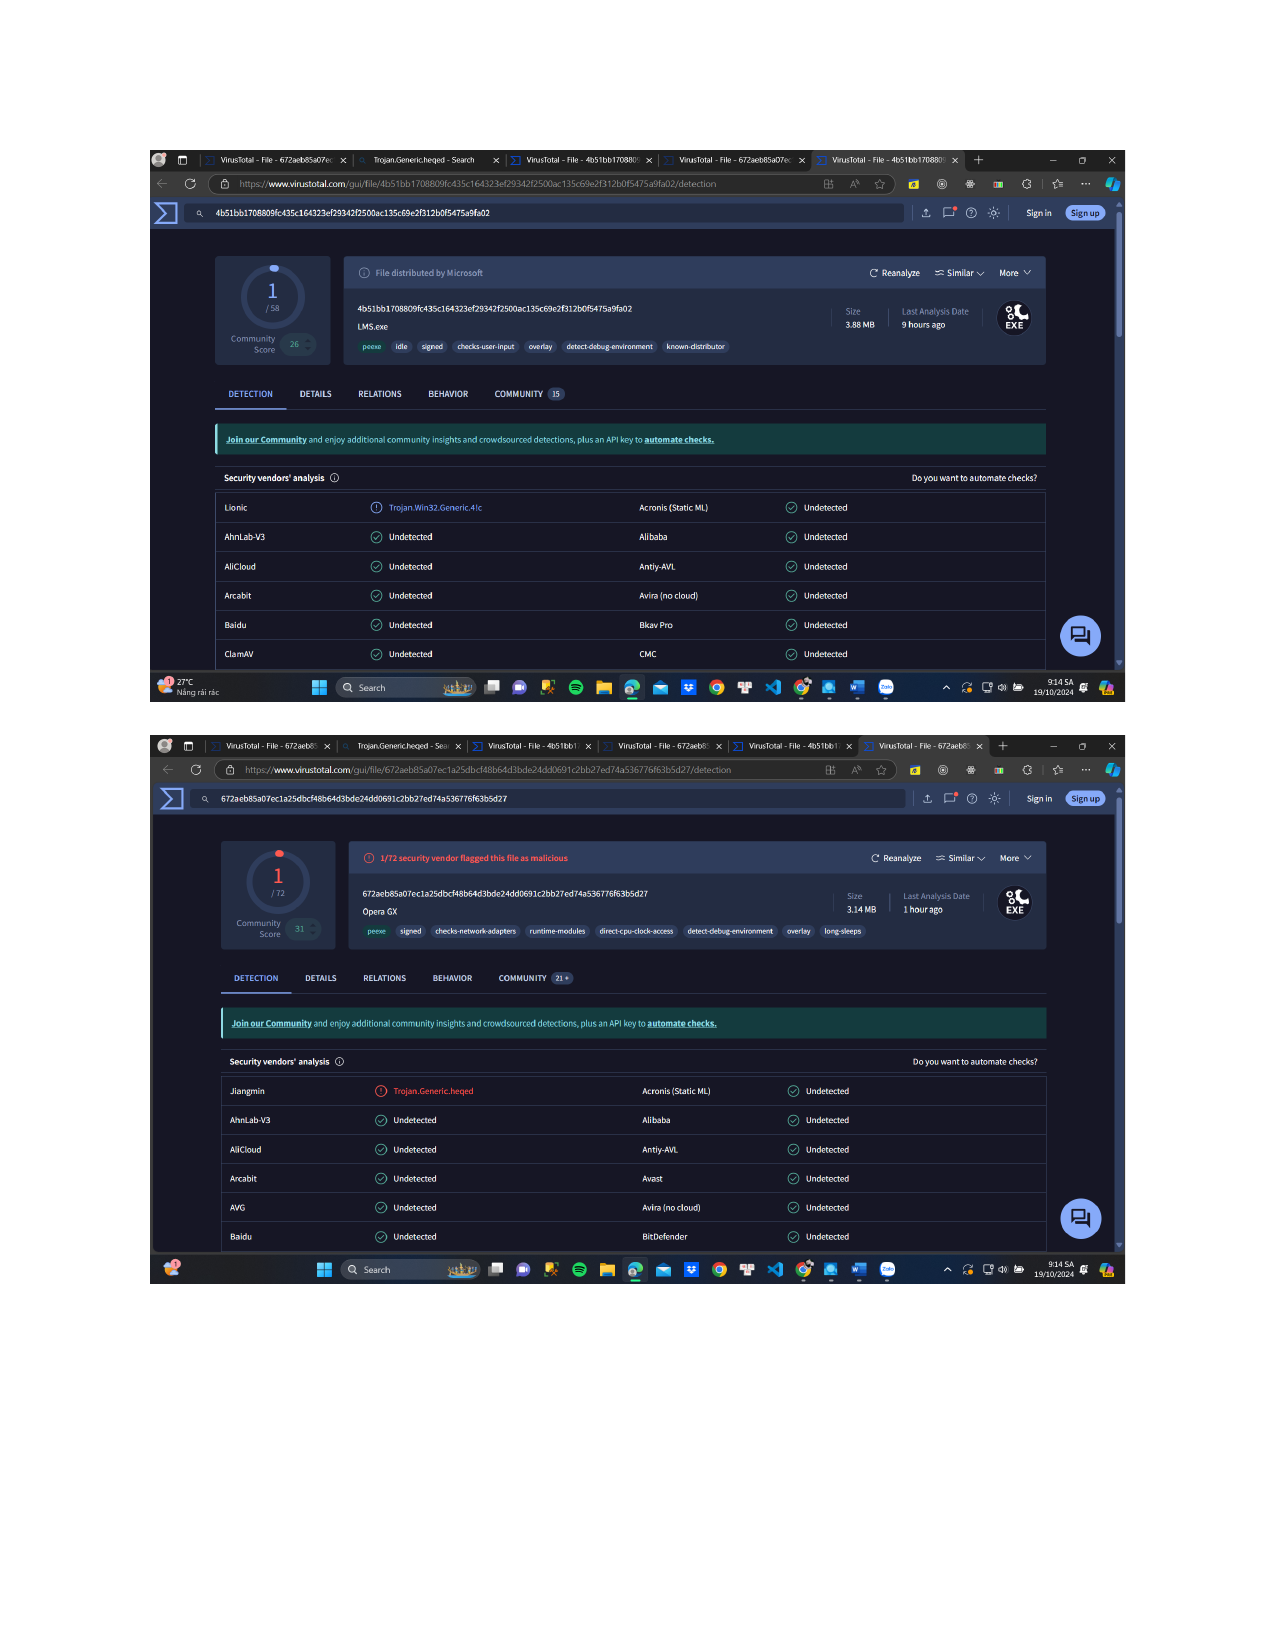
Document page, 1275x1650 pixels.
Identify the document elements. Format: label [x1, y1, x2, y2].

picture [150, 735, 1125, 1284]
picture [150, 150, 1125, 702]
